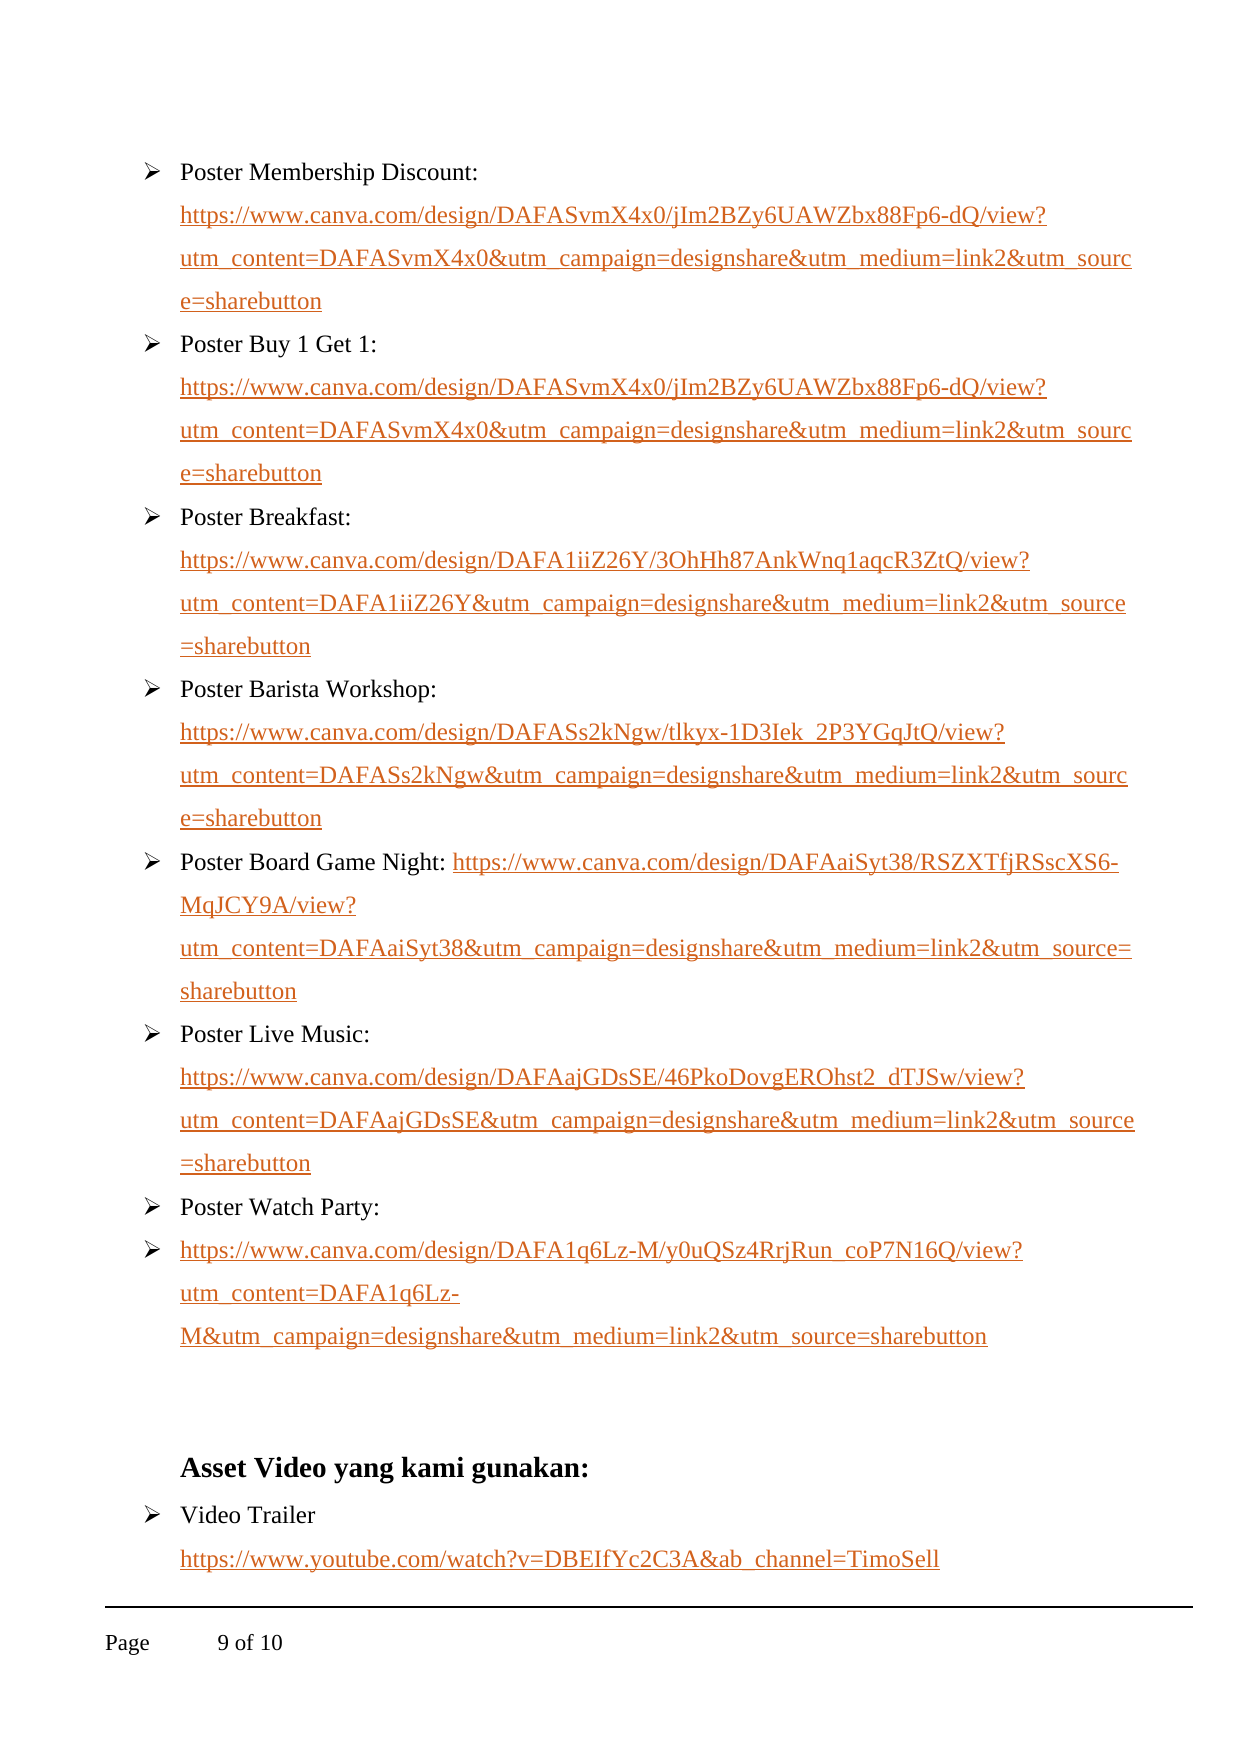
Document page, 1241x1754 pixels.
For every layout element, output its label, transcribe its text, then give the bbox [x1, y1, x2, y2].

list Poster Membership Discount: https://www.canva.com/design/DAFASvmX4x0/jIm2BZy6UAWZbx88Fp6-dQ/view?utm_content=DAFASvmX4x0&utm_campaign=designshare&utm_medium=link2&utm_source=sharebutton [142, 157, 1135, 315]
list https://www.canva.com/design/DAFA1q6Lz-M/y0uQSz4RrjRun_coP7N16Q/view?utm_content=DAFA1q6Lz-M&utm_campaign=designshare&utm_medium=link2&utm_source=sharebutton [142, 1235, 1135, 1350]
list Poster Barista Workshop: [142, 674, 1135, 703]
list https://www.canva.com/design/DAFASs2kNgw/tlkyx-1D3Iek_2P3YGqJtQ/view?utm_content=DAFASs2kNgw&utm_campaign=designshare&utm_medium=link2&utm_source=sharebutton [180, 717, 1135, 832]
list https://www.youtube.com/watch?v=DBEIfYc2C3A&ab_channel=TimoSell [180, 1544, 1135, 1572]
list Poster Buy 1 Get 1: https://www.canva.com/design/DAFASvmX4x0/jIm2BZy6UAWZbx88Fp6-dQ/view?utm_content=DAFASvmX4x0&utm_campaign=designshare&utm_medium=link2&utm_source=sharebutton [142, 329, 1135, 487]
list Poster Board Game Night: https://www.canva.com/design/DAFAaiSyt38/RSZXTfjRSscXS6-MqJCY9A/view?utm_content=DAFAaiSyt38&utm_campaign=designshare&utm_medium=link2&utm_source=sharebutton [142, 847, 1135, 1005]
list Poster Breakfast: https://www.canva.com/design/DAFA1iiZ26Y/3OhHh87AnkWnq1aqcR3ZtQ/view?utm_content=DAFA1iiZ26Y&utm_campaign=designshare&utm_medium=link2&utm_source=sharebutton [142, 502, 1135, 660]
list Poster Live Music: https://www.canva.com/design/DAFAajGDsSE/46PkoDovgEROhst2_dTJSw/view?utm_content=DAFAajGDsSE&utm_campaign=designshare&utm_medium=link2&utm_source=sharebutton [142, 1019, 1135, 1177]
list Poster Watch Party: [142, 1192, 1135, 1220]
list Asset Video yang kami gunakan: [180, 1450, 1135, 1484]
list Video Trailer [142, 1501, 1135, 1529]
